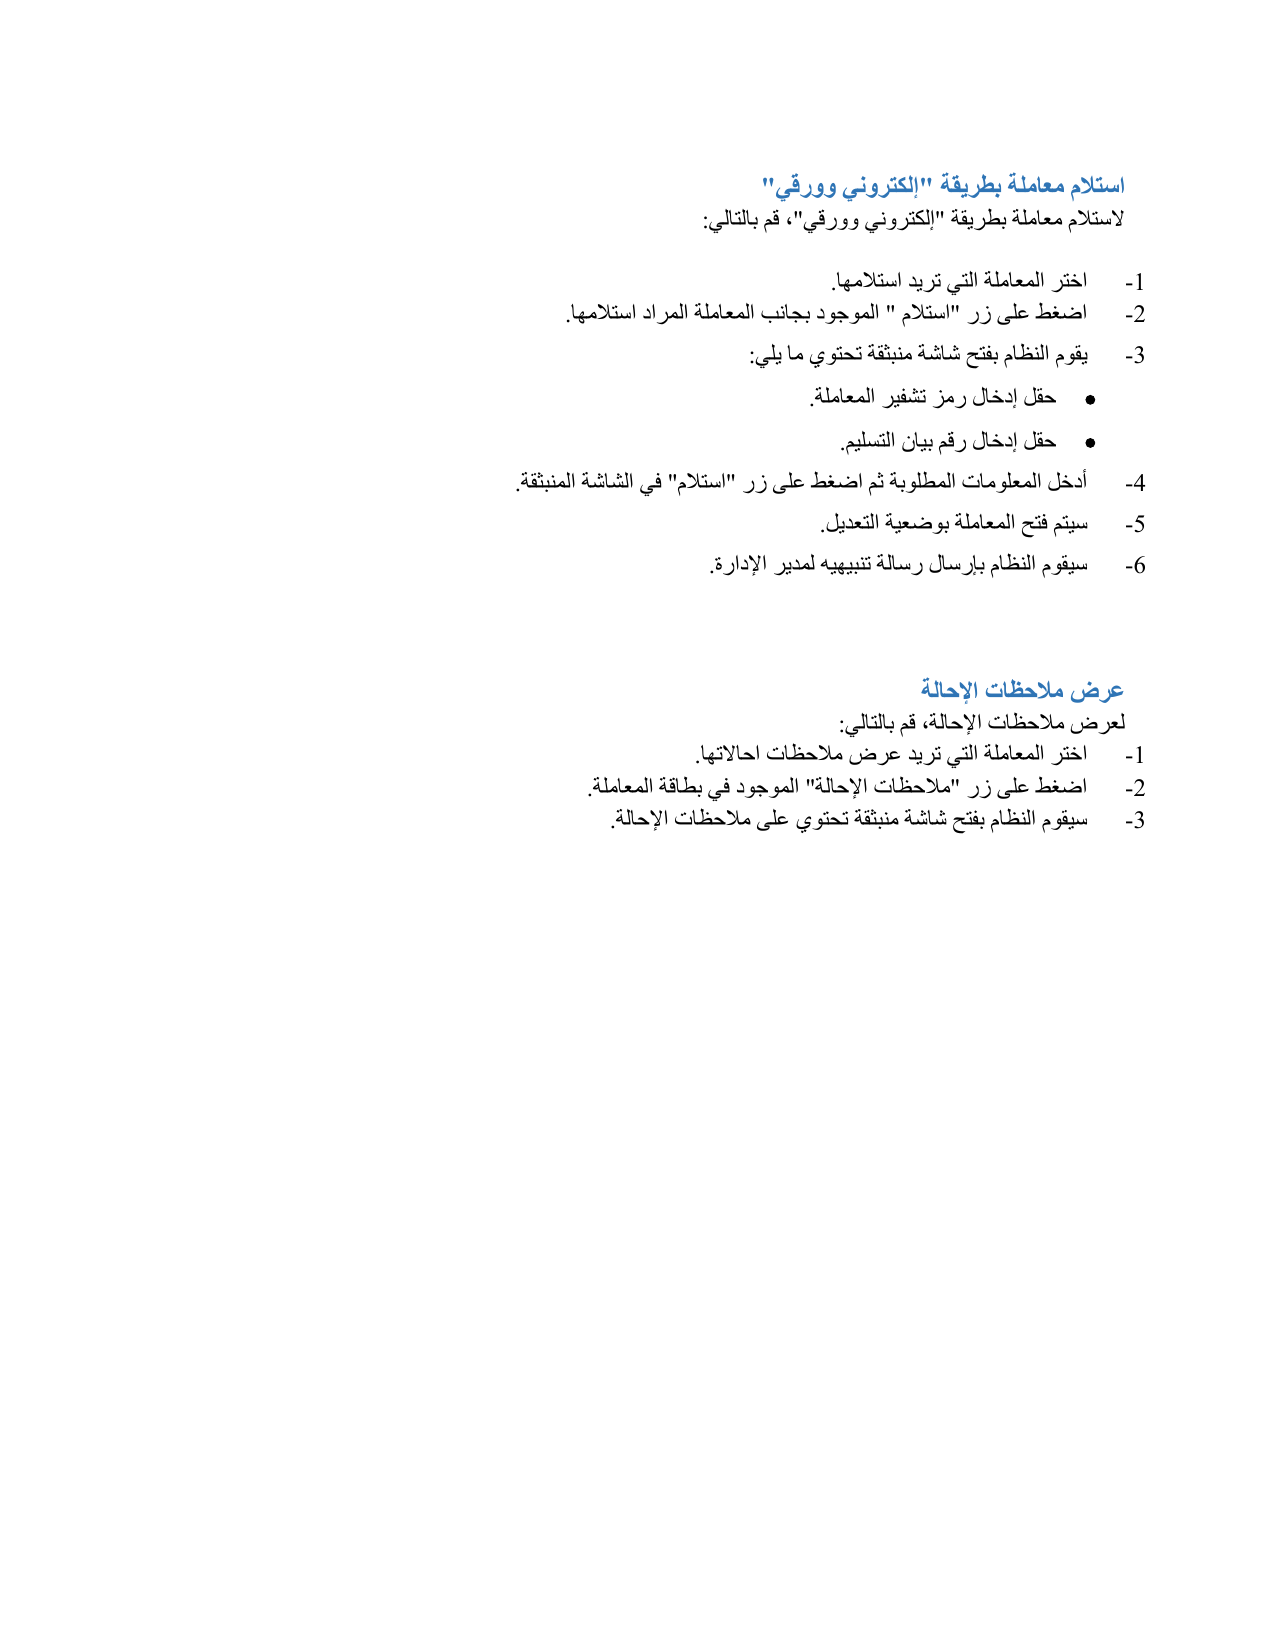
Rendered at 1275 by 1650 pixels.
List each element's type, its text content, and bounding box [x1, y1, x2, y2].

list اختر المعاملة التي تريد عرض ملاحظات احالاتها. [150, 740, 1125, 769]
list اضغط على زر "ملاحظات الإحالة" الموجود في بطاقة المعاملة. [150, 773, 1125, 801]
list اختر المعاملة التي تريد استلامها. [150, 267, 1125, 296]
list سيقوم النظام بإرسال رسالة تنبيهيه لمدير الإدارة. [150, 551, 1125, 579]
list حقل إدخال رقم بيان التسليم. [150, 425, 1084, 456]
text لاستلام معاملة بطريقة "إلكتروني وورقي"، قم بالتالي: [150, 205, 1125, 233]
list أدخل المعلومات المطلوبة ثم اضغط على زر "استلام" في الشاشة المنبثقة. [150, 468, 1125, 497]
subtitle استلام معاملة بطريقة "إلكتروني وورقي" [150, 171, 1125, 202]
subtitle عرض ملاحظات الإحالة [150, 676, 1125, 707]
list حقل إدخال رمز تشفير المعاملة. [150, 382, 1084, 412]
text لعرض ملاحظات الإحالة، قم بالتالي: [150, 709, 1125, 738]
list سيتم فتح المعاملة بوضعية التعديل. [150, 509, 1125, 538]
list اضغط على زر "استلام " الموجود بجانب المعاملة المراد استلامها. [150, 299, 1125, 328]
list سيقوم النظام بفتح شاشة منبثقة تحتوي على ملاحظات الإحالة. [150, 805, 1125, 834]
list يقوم النظام بفتح شاشة منبثقة تحتوي ما يلي: [150, 341, 1125, 369]
